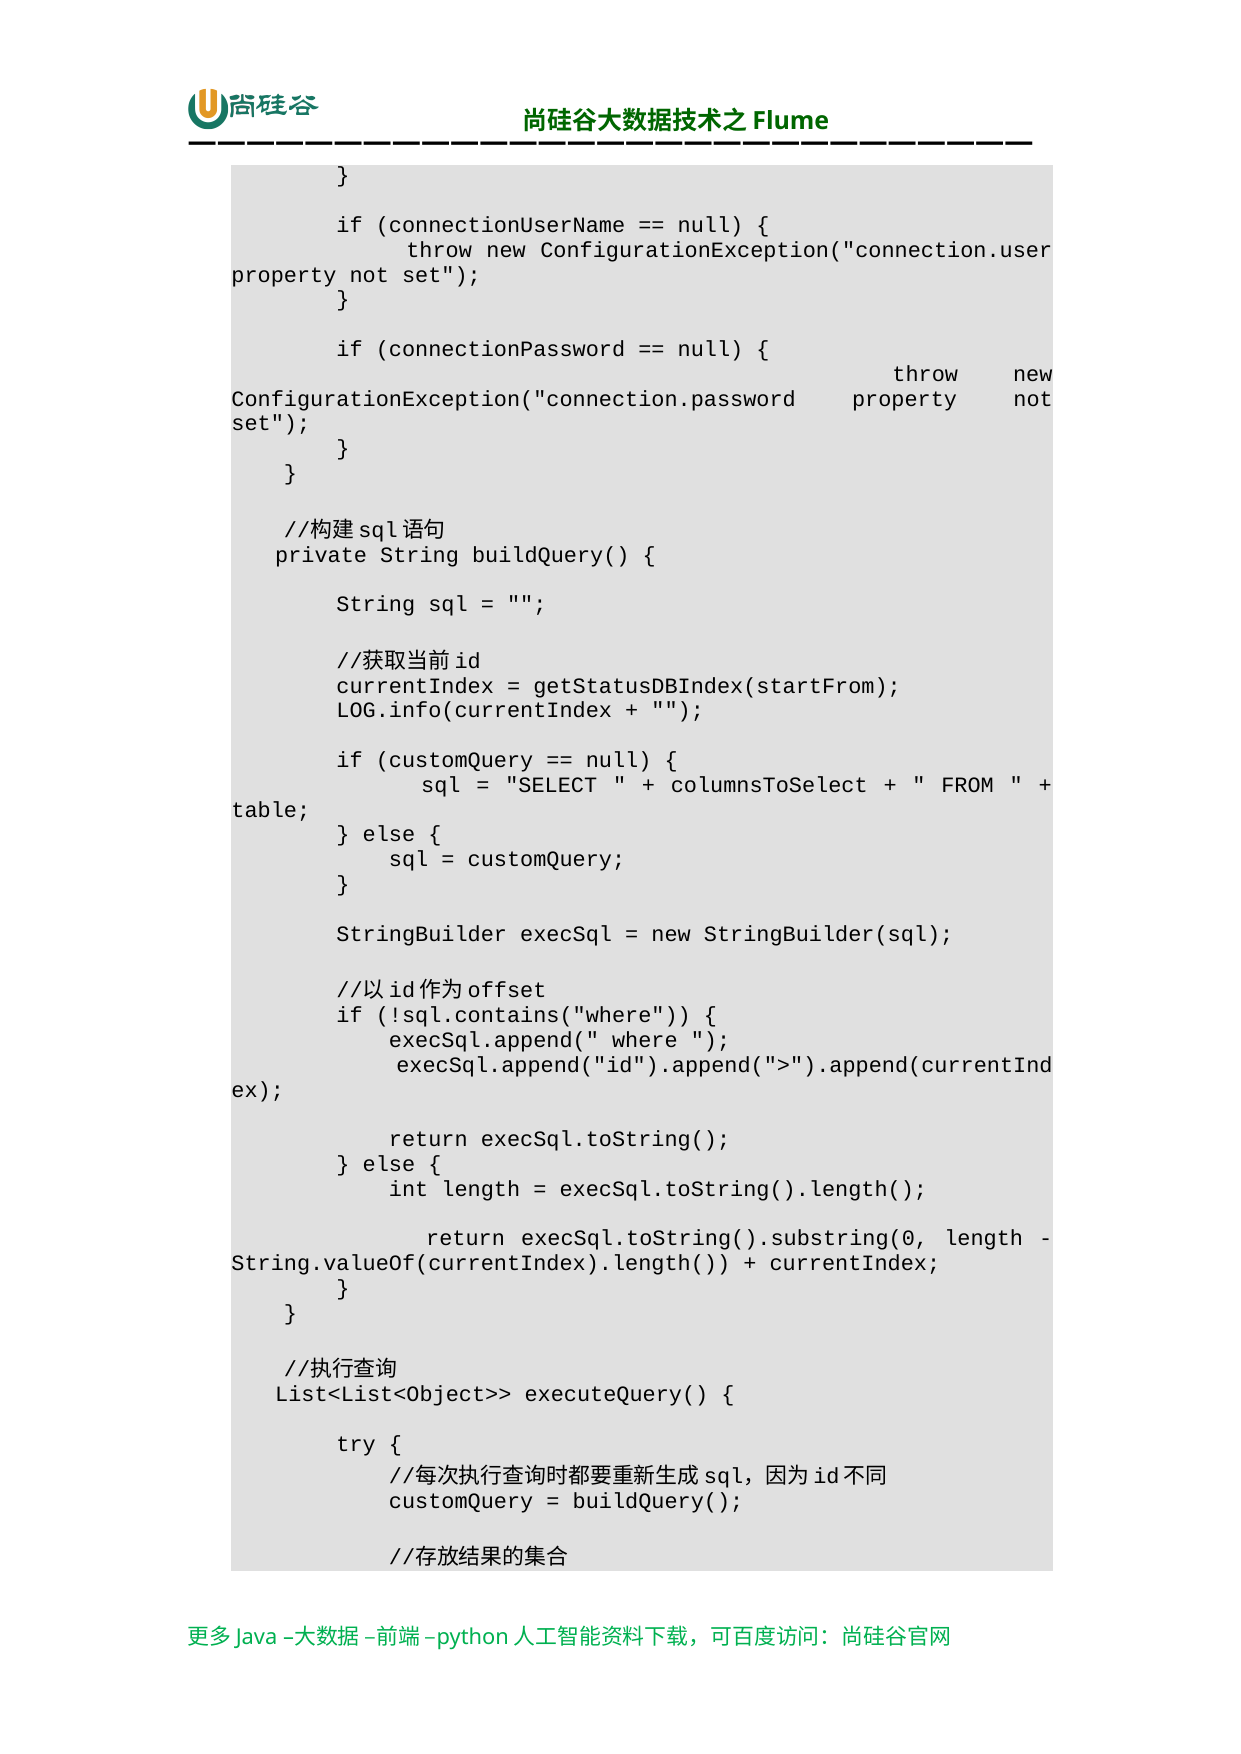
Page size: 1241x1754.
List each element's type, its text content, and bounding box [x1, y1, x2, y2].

text //每次执行查询时都要重新生成sql，因为id不同 [231, 1458, 1053, 1490]
text //存放结果的集合 [231, 1539, 1053, 1571]
text //以id作为offset [231, 972, 1053, 1004]
picture [187, 88, 320, 130]
text //获取当前id [231, 643, 1053, 675]
text //构建sql语句 [231, 512, 1053, 544]
text } [231, 1302, 1053, 1327]
text } [231, 289, 1053, 313]
text throw new ConfigurationException("connection.user property not set"); [231, 239, 1053, 289]
text StringBuilder execSql = new StringBuilder(sql); [231, 923, 1053, 948]
text } [231, 165, 1053, 189]
text execSql.append("id").append(">").append(currentIndex); [231, 1054, 1053, 1103]
text if (customQuery == null) { [231, 749, 1053, 774]
text customQuery = buildQuery(); [231, 1490, 1053, 1514]
text if (!sql.contains("where")) { [231, 1004, 1053, 1029]
text if (connectionPassword == null) { [231, 338, 1053, 363]
text if (connectionUserName == null) { [231, 214, 1053, 239]
text sql = "SELECT " + columnsToSelect + " FROM " + table; [231, 774, 1053, 824]
text try { [231, 1433, 1053, 1458]
text } [231, 462, 1053, 487]
text } [231, 437, 1053, 462]
text //执行查询 [231, 1351, 1053, 1383]
text private String buildQuery() { [231, 544, 1053, 568]
text } [231, 873, 1053, 898]
text return execSql.toString().substring(0, length - String.valueOf(currentIndex).length()) + currentIndex; [231, 1227, 1053, 1277]
text currentIndex = getStatusDBIndex(startFrom); [231, 675, 1053, 700]
text } [231, 1277, 1053, 1302]
text sql = customQuery; [231, 848, 1053, 873]
text LOG.info(currentIndex + ""); [231, 700, 1053, 724]
text String sql = ""; [231, 593, 1053, 618]
text execSql.append(" where "); [231, 1029, 1053, 1054]
text return execSql.toString(); [231, 1128, 1053, 1153]
text int length = execSql.toString().length(); [231, 1178, 1053, 1203]
text throw new ConfigurationException("connection.password property not set"); [231, 363, 1053, 437]
text } else { [231, 1153, 1053, 1178]
text } else { [231, 824, 1053, 848]
text List<List<Object>> executeQuery() { [231, 1383, 1053, 1408]
